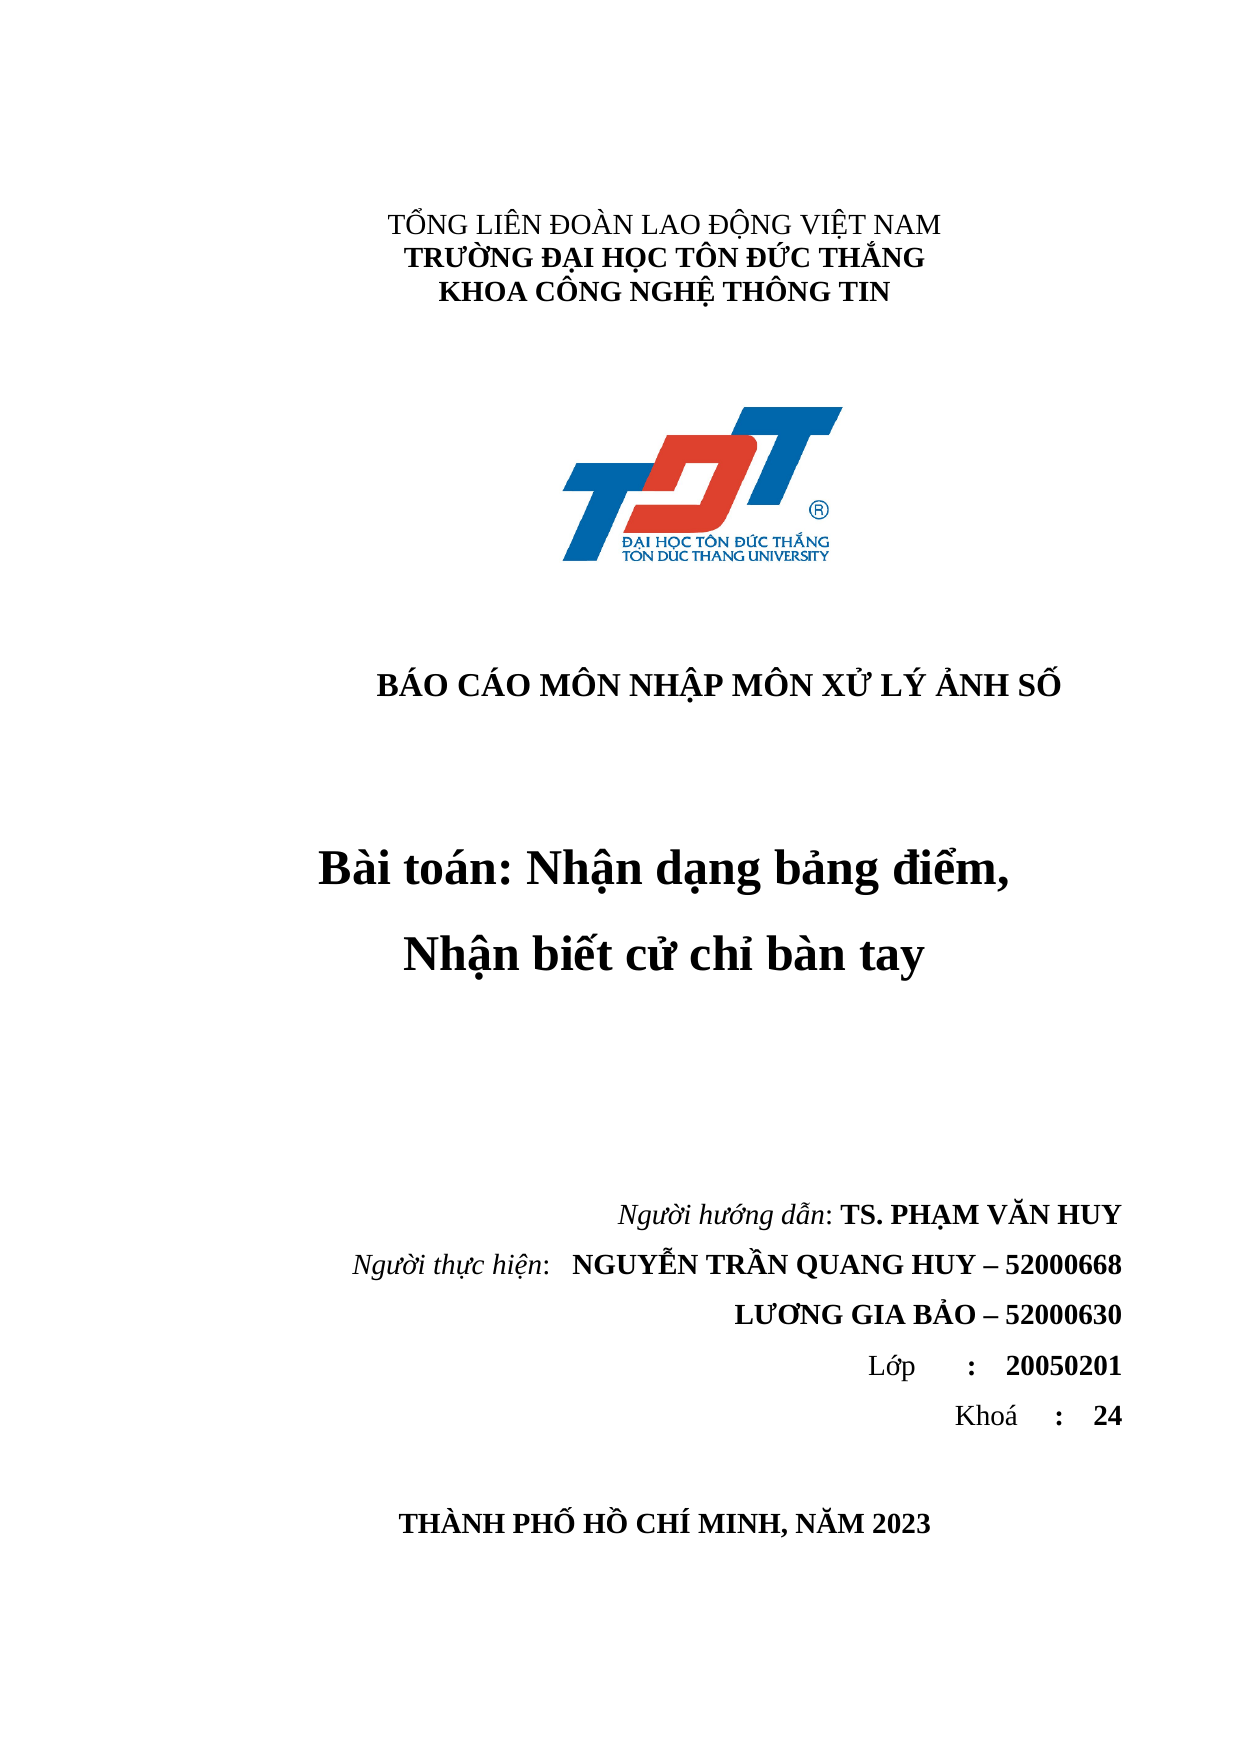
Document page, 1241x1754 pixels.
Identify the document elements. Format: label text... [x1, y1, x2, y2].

text Nhận biết cử chỉ bàn tay [207, 924, 1122, 981]
text Người hướng dẫn: TS. PHẠM VĂN HUY [207, 1197, 1122, 1230]
text THÀNH PHỐ HỒ CHÍ MINH, NĂM 2023 [207, 1506, 1122, 1539]
text Bài toán: Nhận dạng bảng điểm, [207, 837, 1122, 895]
text Lớp : 20050201 [207, 1348, 1122, 1381]
text Khoá : 24 [207, 1398, 1122, 1432]
text KHOA CÔNG NGHỆ THÔNG TIN [207, 274, 1122, 307]
text TRƯỜNG ĐẠI HỌC TÔN ĐỨC THẮNG [207, 240, 1122, 274]
picture [554, 336, 850, 632]
text BÁO CÁO MÔN NHẬP MÔN XỬ LÝ ẢNH SỐ [207, 665, 1122, 703]
text Người thực hiện: NGUYỄN TRẦN QUANG HUY – 52000668 [207, 1247, 1122, 1281]
text LƯƠNG GIA BẢO – 52000630 [207, 1297, 1122, 1331]
text TỔNG LIÊN ĐOÀN LAO ĐỘNG VIỆT [207, 207, 1122, 240]
